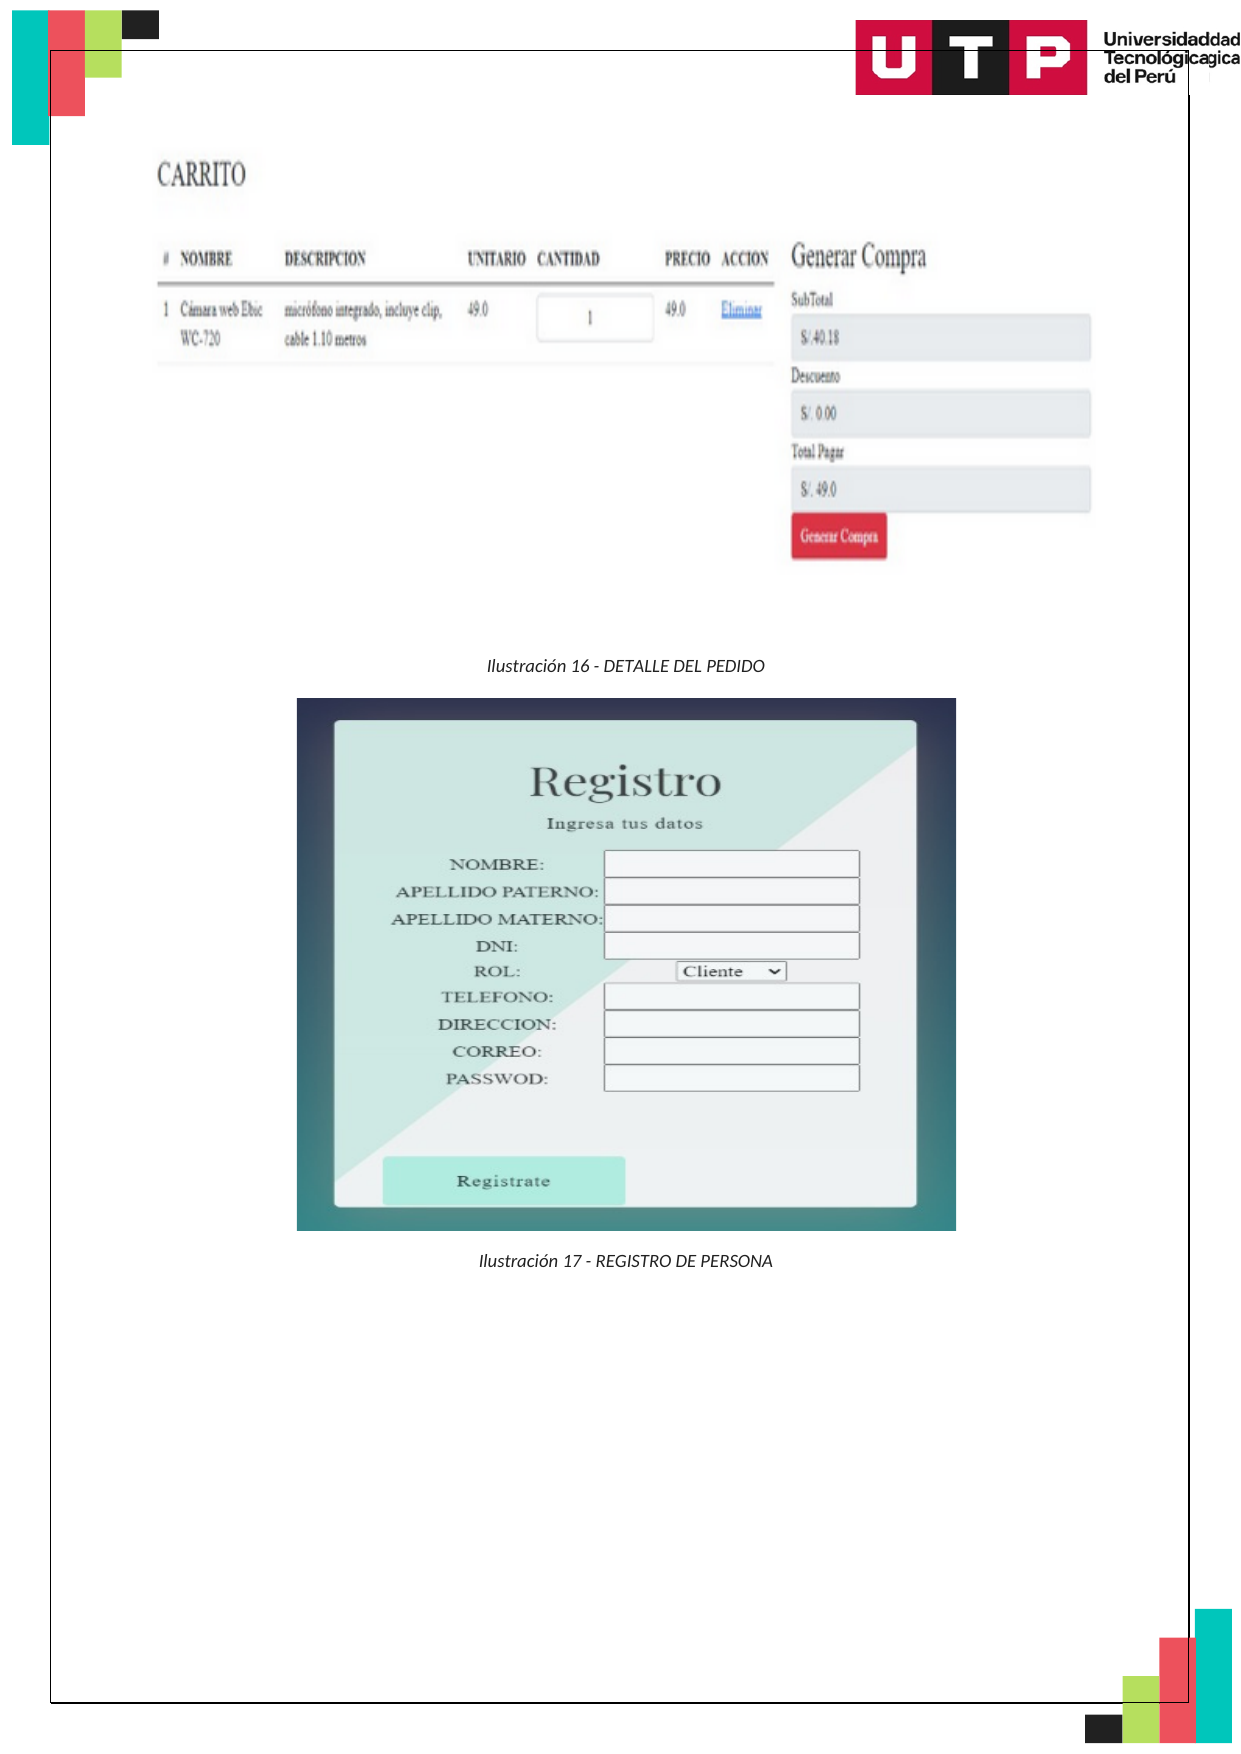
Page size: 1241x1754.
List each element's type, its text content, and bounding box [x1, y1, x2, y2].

picture [855, 20, 1240, 95]
picture [855, 51, 1188, 95]
picture [147, 147, 1105, 636]
picture [296, 698, 957, 1231]
